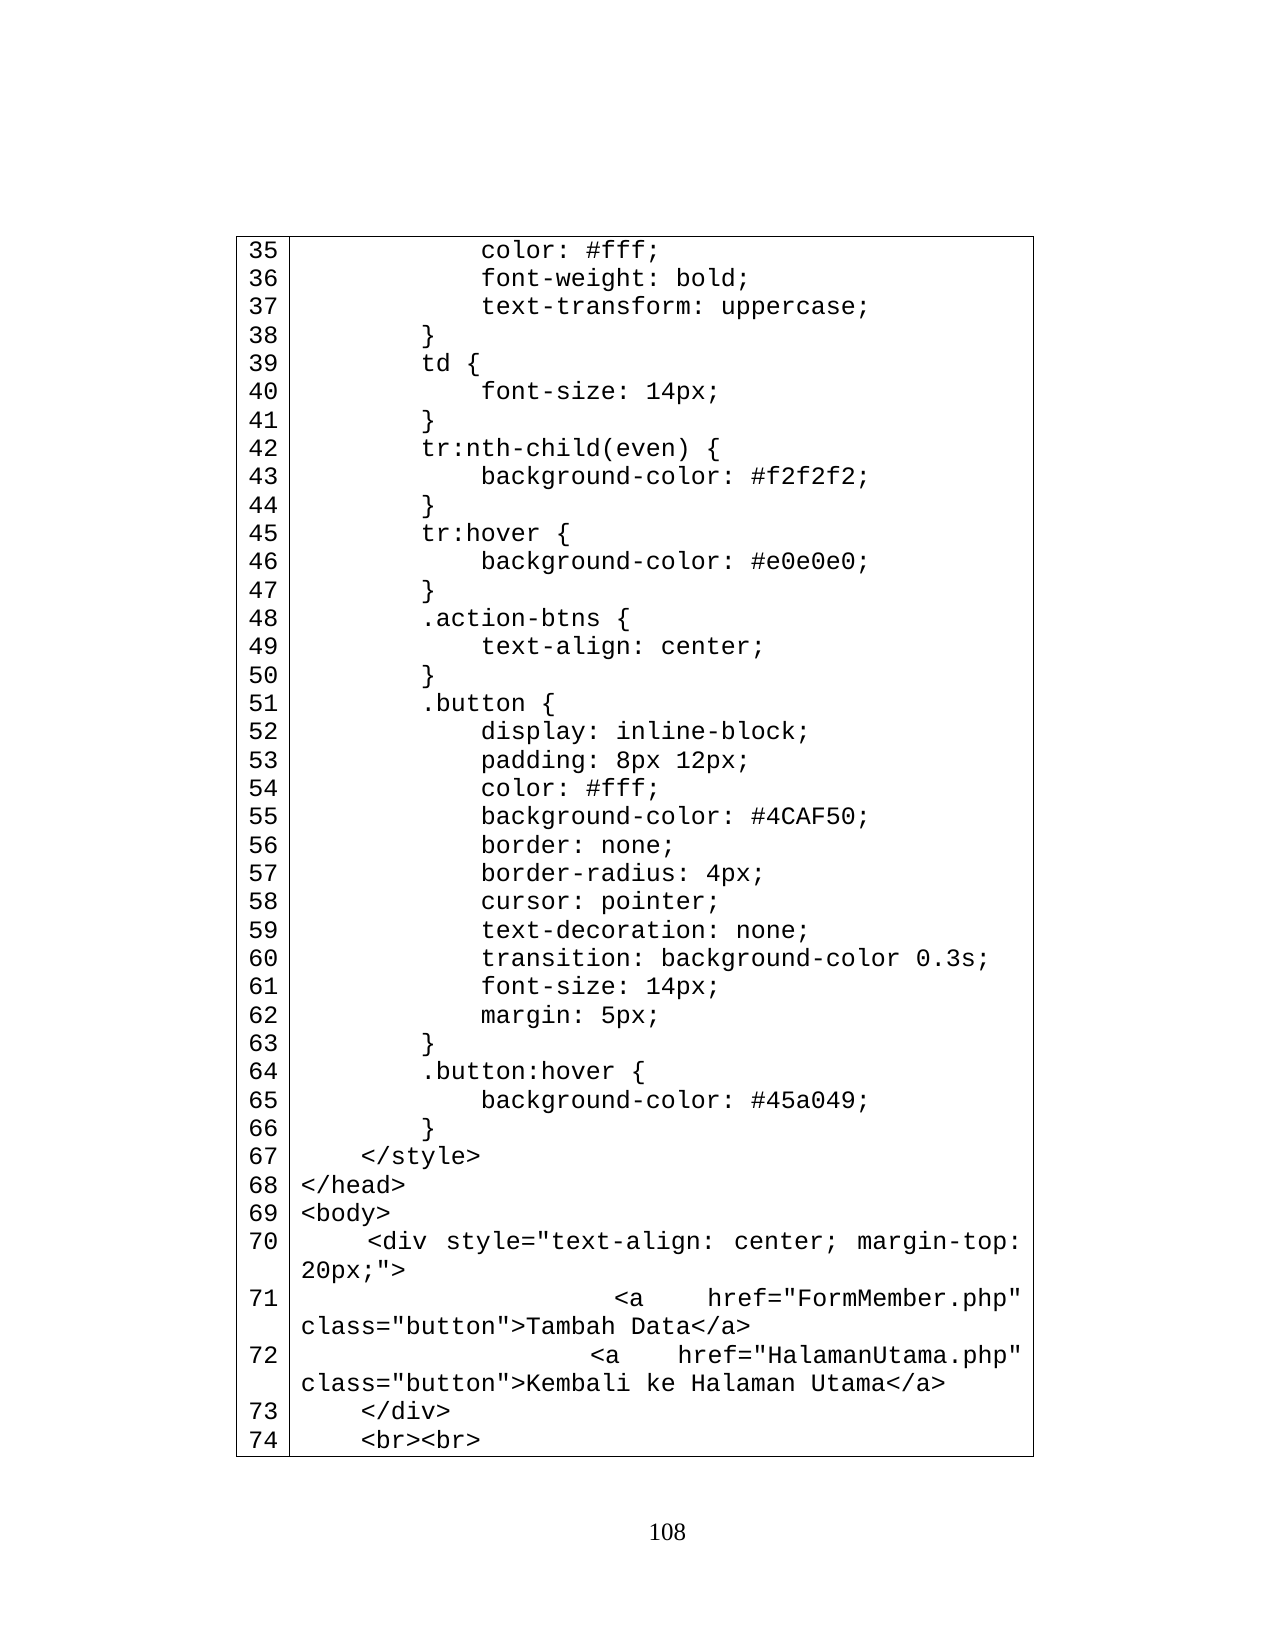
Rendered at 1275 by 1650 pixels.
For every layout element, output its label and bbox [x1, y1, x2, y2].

table_header [237, 237, 289, 1456]
table_header [290, 237, 1033, 1456]
